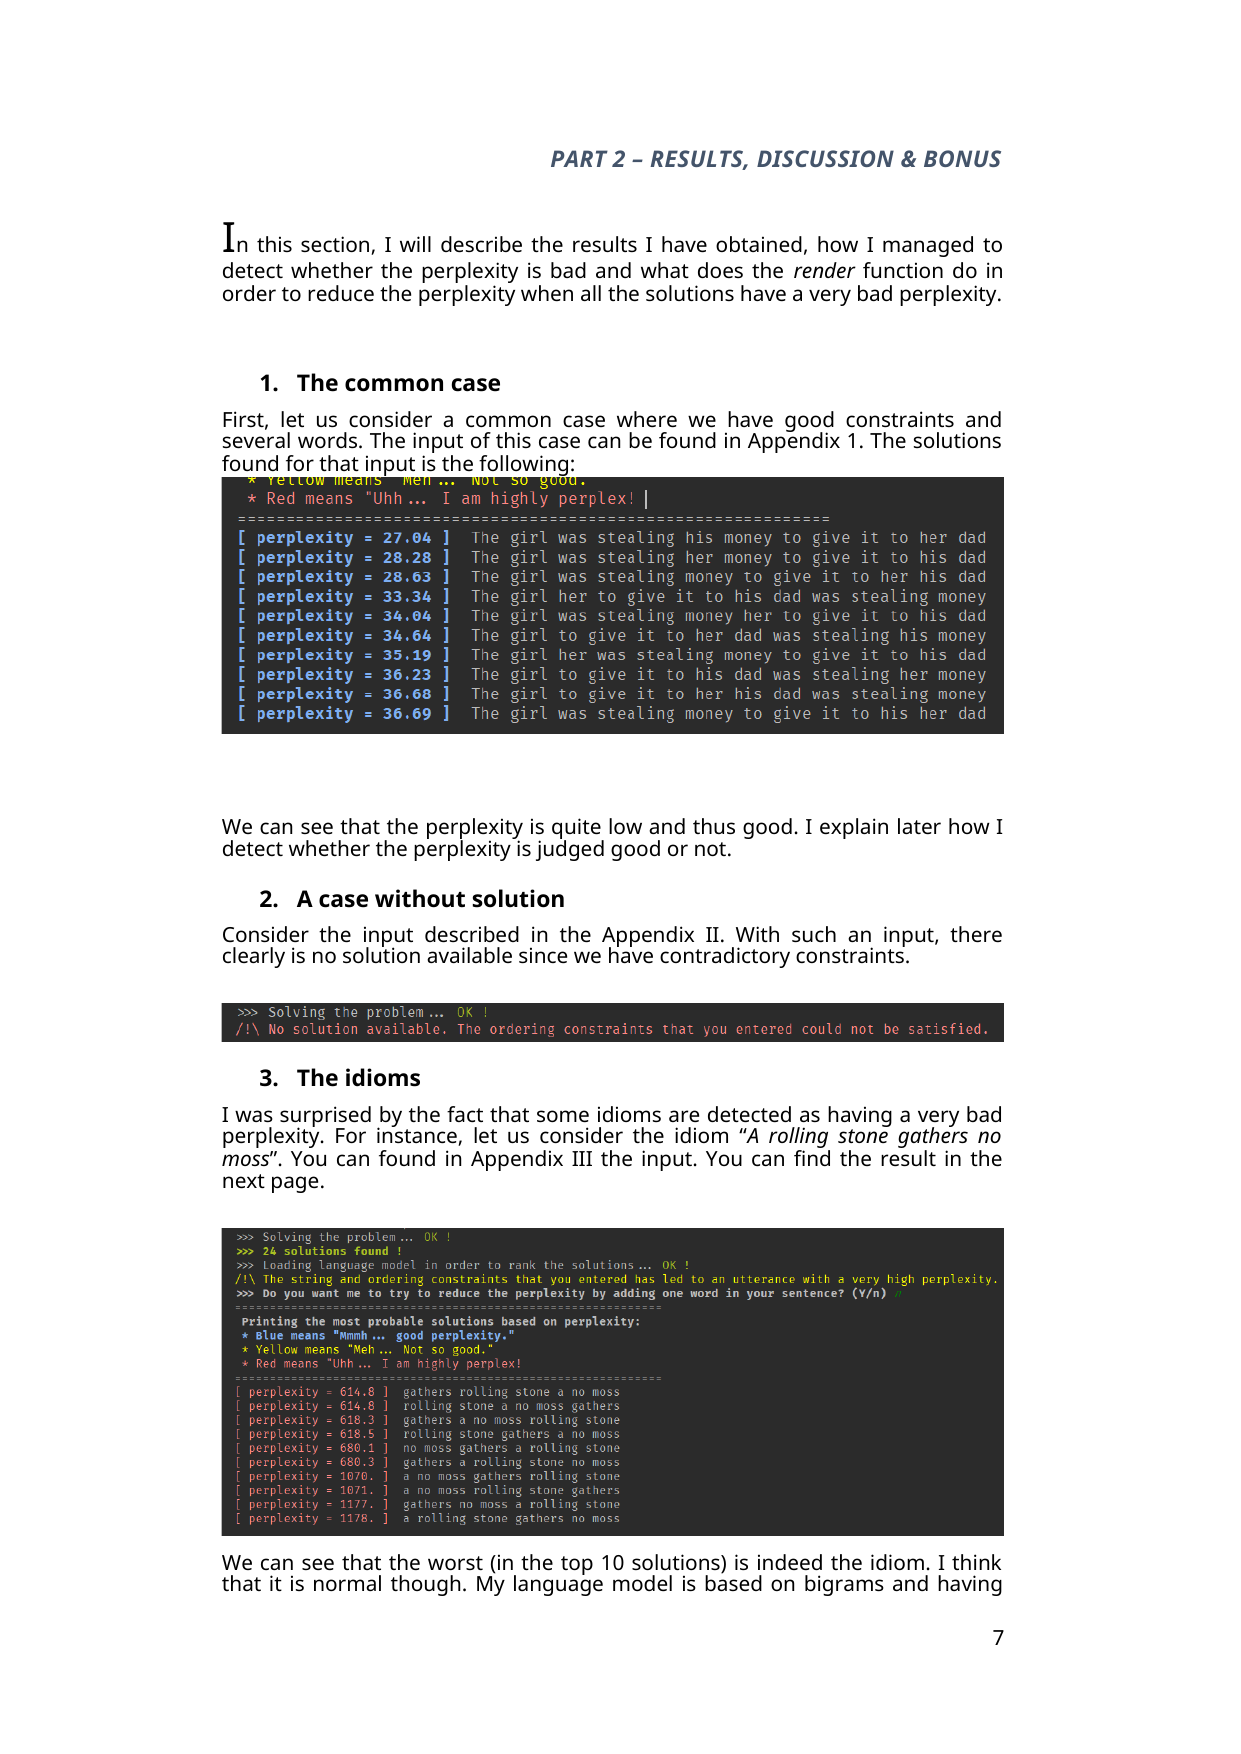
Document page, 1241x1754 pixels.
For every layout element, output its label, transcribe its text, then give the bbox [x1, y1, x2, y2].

text We can see that the perplexity is quite low and thus good. I explain later how I detect whether the perplexity is judged good or not. [222, 817, 1004, 862]
subtitle Part 2 – results, Discussion & Bonus [222, 148, 1004, 173]
picture [221, 1228, 1004, 1536]
picture [221, 477, 1004, 734]
text In this section, I will describe the results I have obtained, how I managed to detect whether the perplexity is bad and what does the render function do in order to reduce the perplexity when all the solutions have a very bad perplexity. [222, 216, 1004, 307]
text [222, 1552, 1004, 1598]
text Consider the input described in the Appendix II. With such an input, there clearly is no solution available since we have contradictory constraints. [222, 924, 1004, 970]
subtitle The idioms [259, 1066, 1004, 1091]
text First, let us consider a common case where we have good constraints and several words. The input of this case can be found in Appendix 1. The solutions found for that input is the following: [222, 409, 1004, 477]
subtitle The common case [259, 372, 1004, 397]
text I was surprised by the fact that some idioms are detected as having a very bad perplexity. For instance, let us consider the idiom “A rolling stone gathers no moss”. You can found in Appendix III the input. You can find the result in the next page. [222, 1104, 1004, 1195]
picture [221, 1003, 1004, 1042]
subtitle A case without solution [259, 887, 1004, 912]
